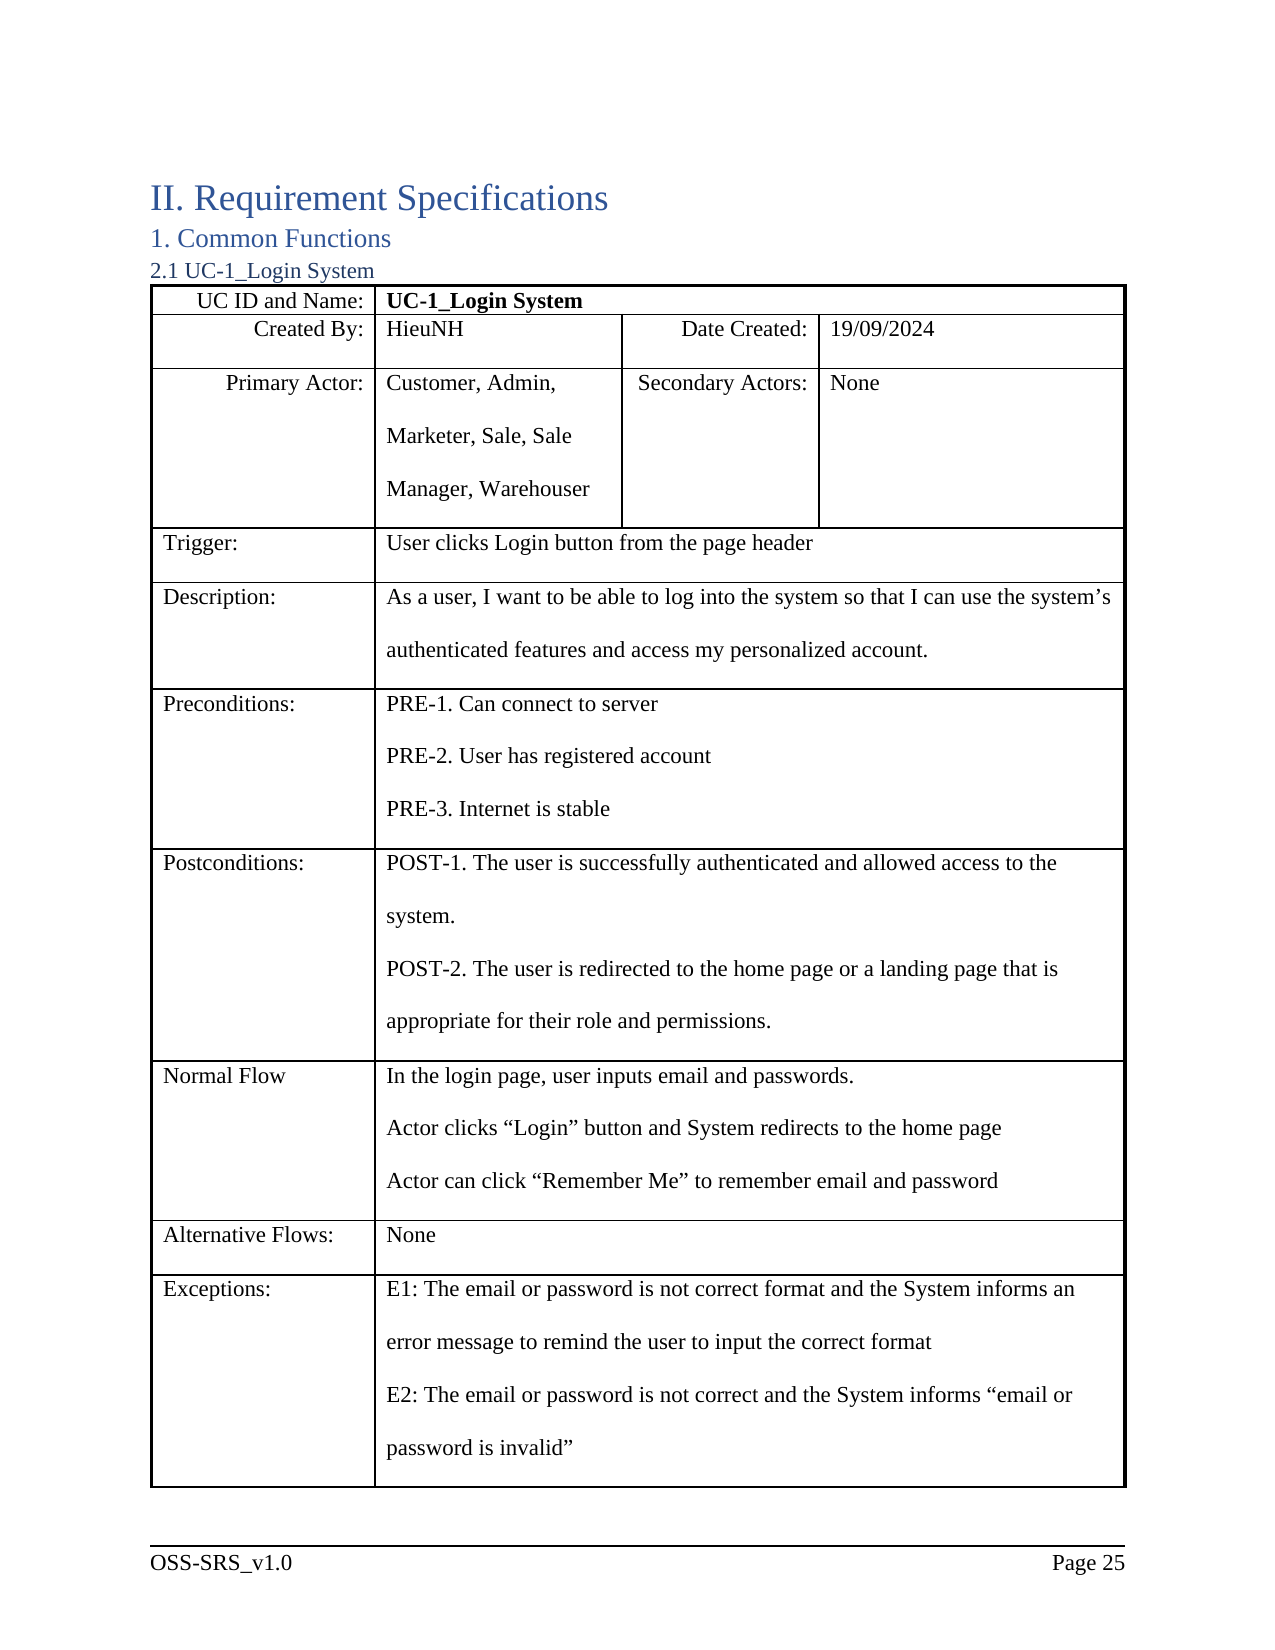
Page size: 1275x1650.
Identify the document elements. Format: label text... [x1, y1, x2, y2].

table_cell Primary Actor: [153, 369, 374, 527]
table_cell Normal Flow [153, 1062, 374, 1220]
table_cell None [376, 1221, 1123, 1274]
table_cell Postconditions: [153, 850, 374, 1060]
table_cell User clicks Login button from the page header [376, 529, 1123, 581]
table_cell Description: [153, 583, 374, 688]
table_cell Trigger: [153, 529, 374, 581]
table_cell Preconditions: [153, 690, 374, 848]
table_cell Alternative Flows: [153, 1221, 374, 1274]
table_cell Created By: [153, 315, 374, 368]
subtitle 1. Common Functions [150, 222, 1125, 253]
table_header UC ID and Name: [153, 287, 374, 313]
table_cell Exceptions: [153, 1276, 374, 1486]
subtitle II. Requirement Specifications [150, 175, 1125, 218]
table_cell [376, 1276, 1123, 1486]
table_cell Date Created: [623, 315, 818, 368]
table_header UC-1_Login System [376, 287, 1123, 313]
table_cell PRE-1. Can connect to server PRE-2. User has registered account PRE-3. Internet is stable [376, 690, 1123, 848]
table_cell As a user, I want to be able to log into the system so that I can use the system’s authenticated features and access my personalized account. [376, 583, 1123, 688]
table_cell HieuNH [376, 315, 621, 368]
table_cell Customer, Admin, Marketer, Sale, Sale Manager, Warehouser [376, 369, 621, 527]
subtitle 2.1 UC-1_Login System [150, 258, 1125, 284]
table_cell Secondary Actors: [623, 369, 818, 527]
table_cell POST-1. The user is successfully authenticated and allowed access to the system. POST-2. The user is redirected to the home page or a landing page that is appropriate for their role and permissions. [376, 850, 1123, 1060]
table_cell None [820, 369, 1123, 527]
table_cell 19/09/2024 [820, 315, 1123, 368]
table_cell In the login page, user inputs email and passwords. Actor clicks “Login” button and System redirects to the home page Actor can click “Remember Me” to remember email and password [376, 1062, 1123, 1220]
